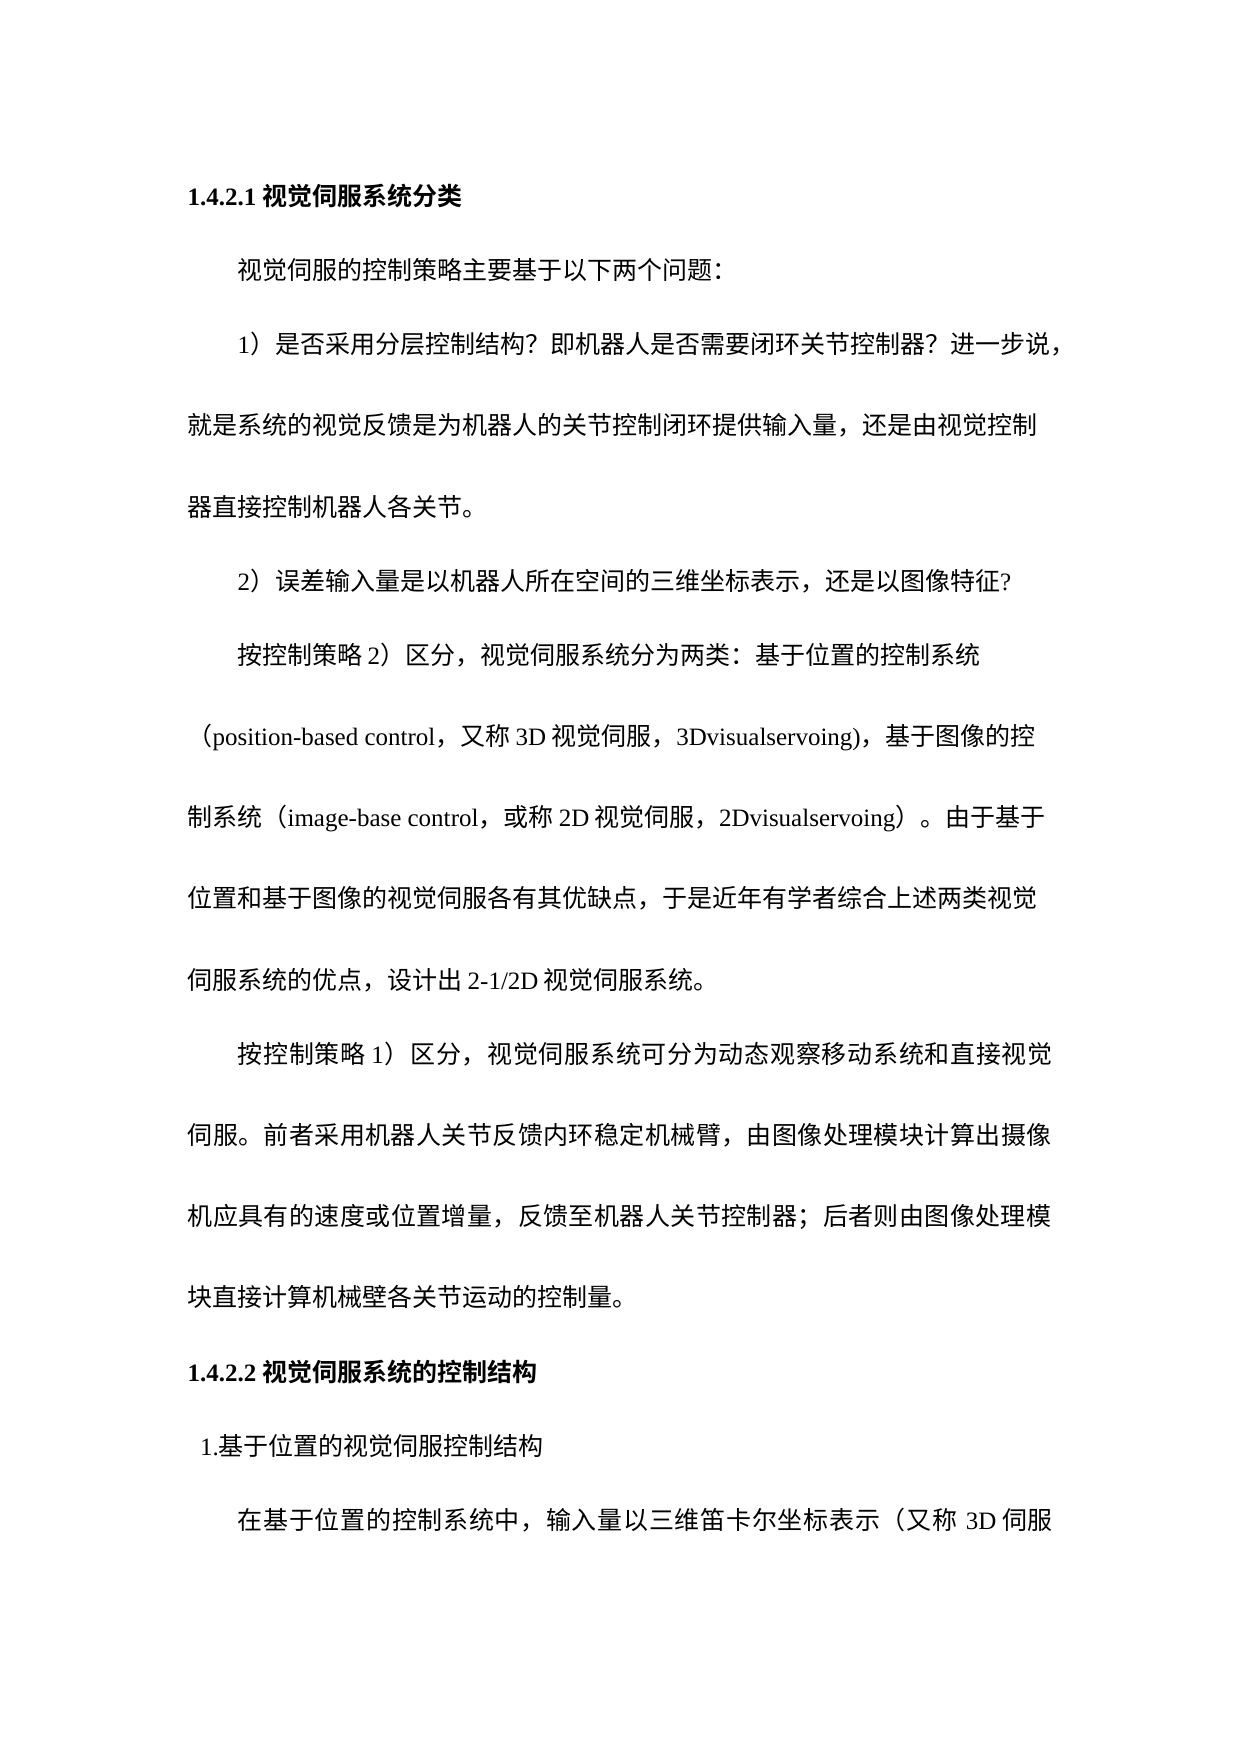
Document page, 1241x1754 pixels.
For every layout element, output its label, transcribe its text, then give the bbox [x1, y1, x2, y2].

text 按控制策略2）区分，视觉伺服系统分为两类：基于位置的控制系统（position-based control，又称3D视觉伺服，3Dvisualservoing)，基于图像的控制系统（image-base control，或称2D视觉伺服，2Dvisualservoing）。由于基于位置和基于图像的视觉伺服各有其优缺点，于是近年有学者综合上述两类视觉伺服系统的优点，设计出2-1/2D视觉伺服系统。 [187, 621, 1053, 1011]
subtitle 1.4.2.1 视觉伺服系统分类 [187, 162, 1053, 227]
text 按控制策略1）区分，视觉伺服系统可分为动态观察移动系统和直接视觉伺服。前者采用机器人关节反馈内环稳定机械臂，由图像处理模块计算出摄像机应具有的速度或位置增量，反馈至机器人关节控制器；后者则由图像处理模块直接计算机械壁各关节运动的控制量。 [187, 1020, 1053, 1328]
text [187, 1486, 1053, 1551]
text 1.基于位置的视觉伺服控制结构 [187, 1412, 1053, 1477]
subtitle 1.4.2.2 视觉伺服系统的控制结构 [187, 1338, 1053, 1403]
text 1）是否采用分层控制结构？即机器人是否需要闭环关节控制器？进一步说，就是系统的视觉反馈是为机器人的关节控制闭环提供输入量，还是由视觉控制器直接控制机器人各关节。 [187, 310, 1053, 538]
text 2）误差输入量是以机器人所在空间的三维坐标表示，还是以图像特征? [187, 547, 1053, 612]
text 视觉伺服的控制策略主要基于以下两个问题： [187, 236, 1053, 301]
